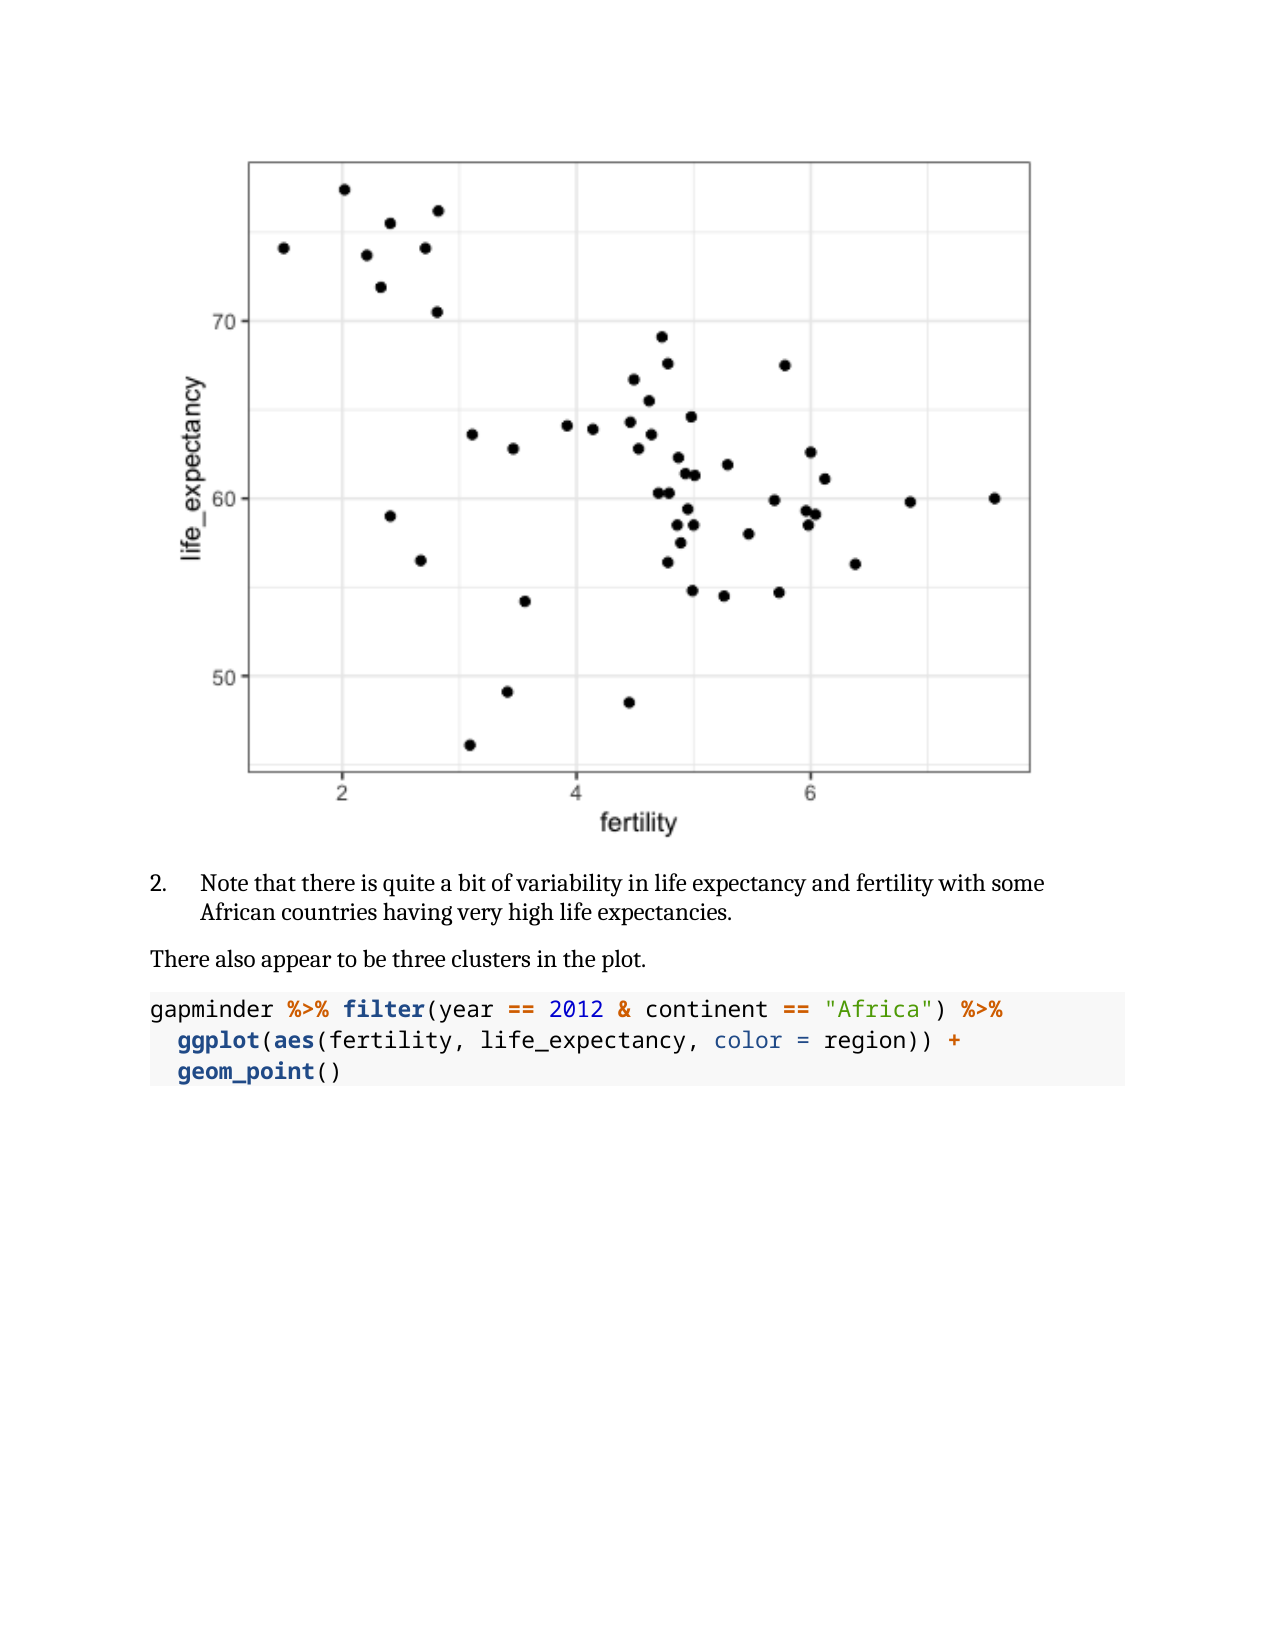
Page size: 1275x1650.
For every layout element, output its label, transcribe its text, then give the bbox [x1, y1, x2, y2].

list Note that there is quite a bit of variability in life expectancy and fertility with some African countries having very high life expectancies. [150, 869, 1125, 926]
picture [168, 150, 1044, 850]
text There also appear to be three clusters in the plot. [150, 945, 1125, 974]
text gapminder %>% filter(year == 2012 & continent == "Africa") %>% ggplot(aes(fertility, life_expectancy, color = region)) + geom_point() [150, 992, 1125, 1086]
